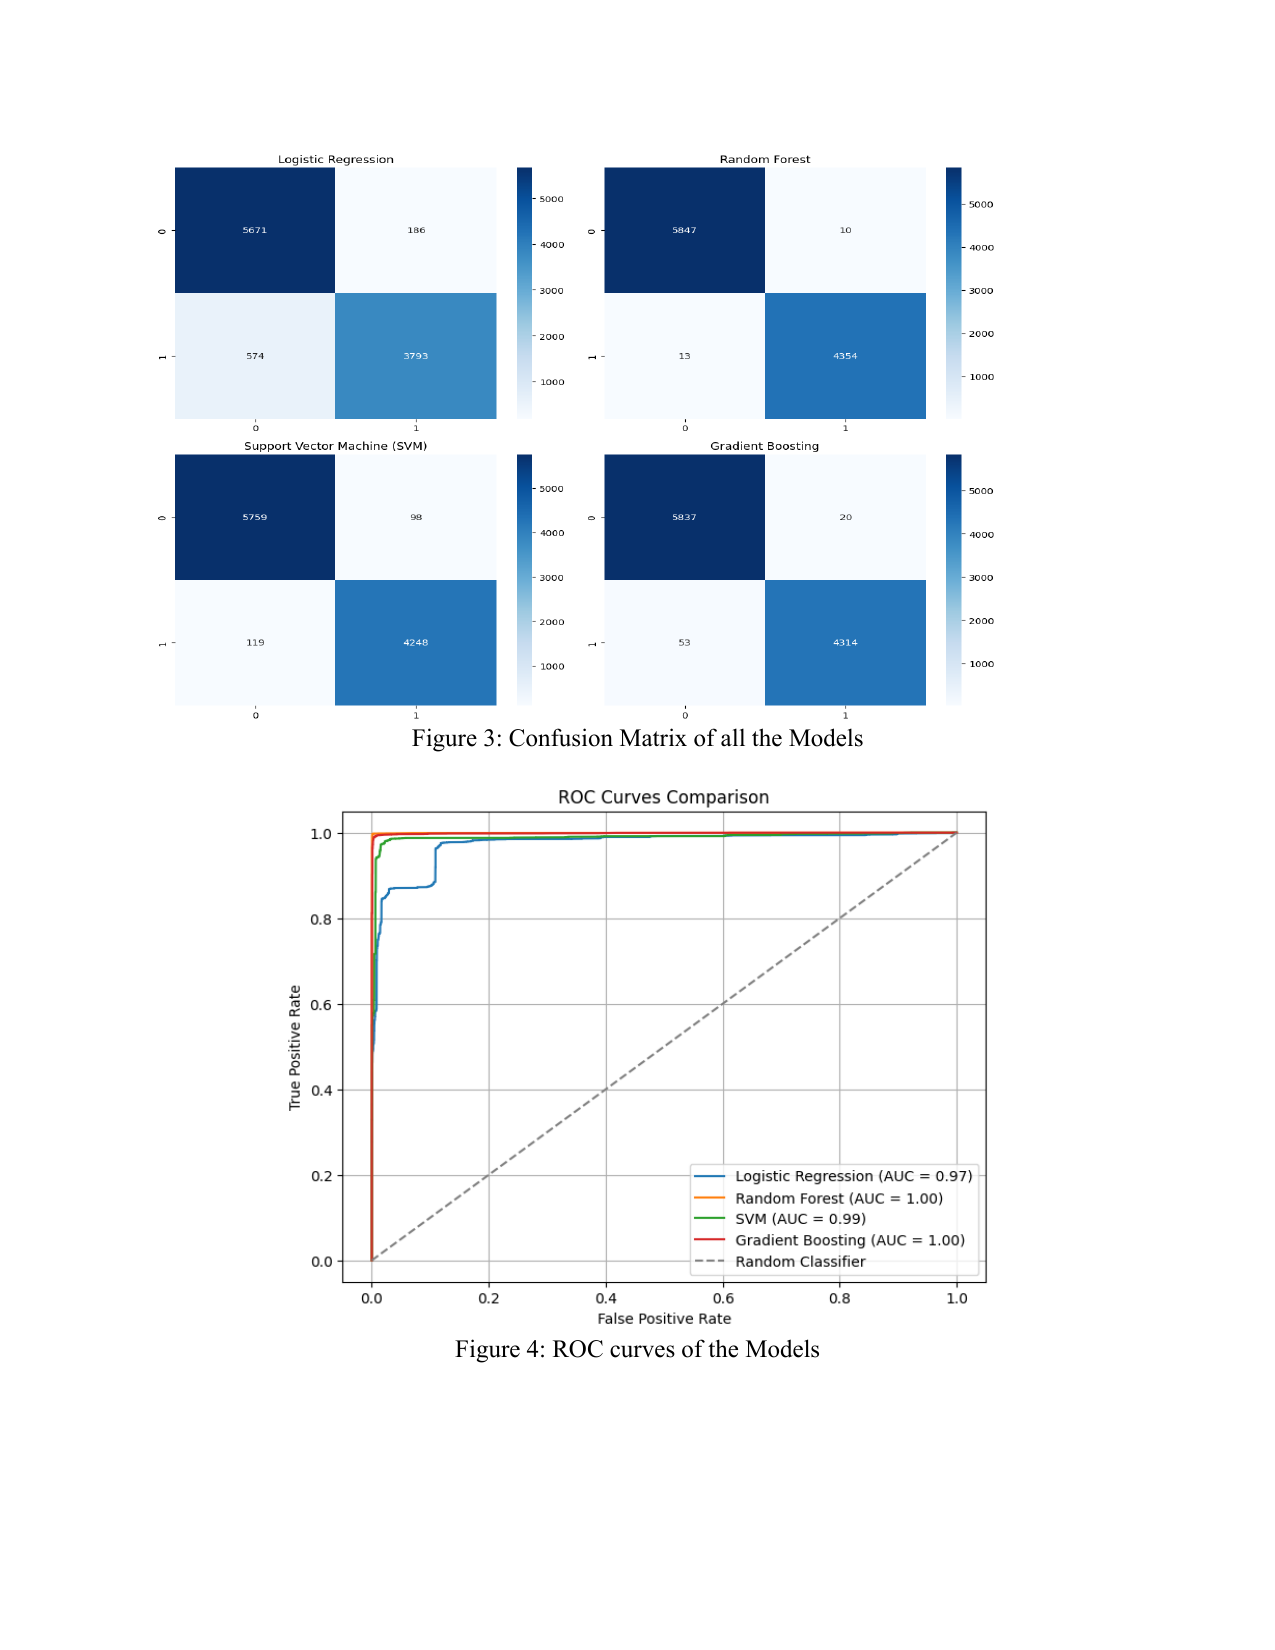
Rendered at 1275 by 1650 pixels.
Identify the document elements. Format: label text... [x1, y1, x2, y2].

picture [279, 780, 996, 1336]
text Figure 4: ROC curves of the Models [150, 1335, 1125, 1363]
text Figure 3: Confusion Matrix of all the Models [150, 724, 1125, 752]
picture [150, 150, 1001, 725]
